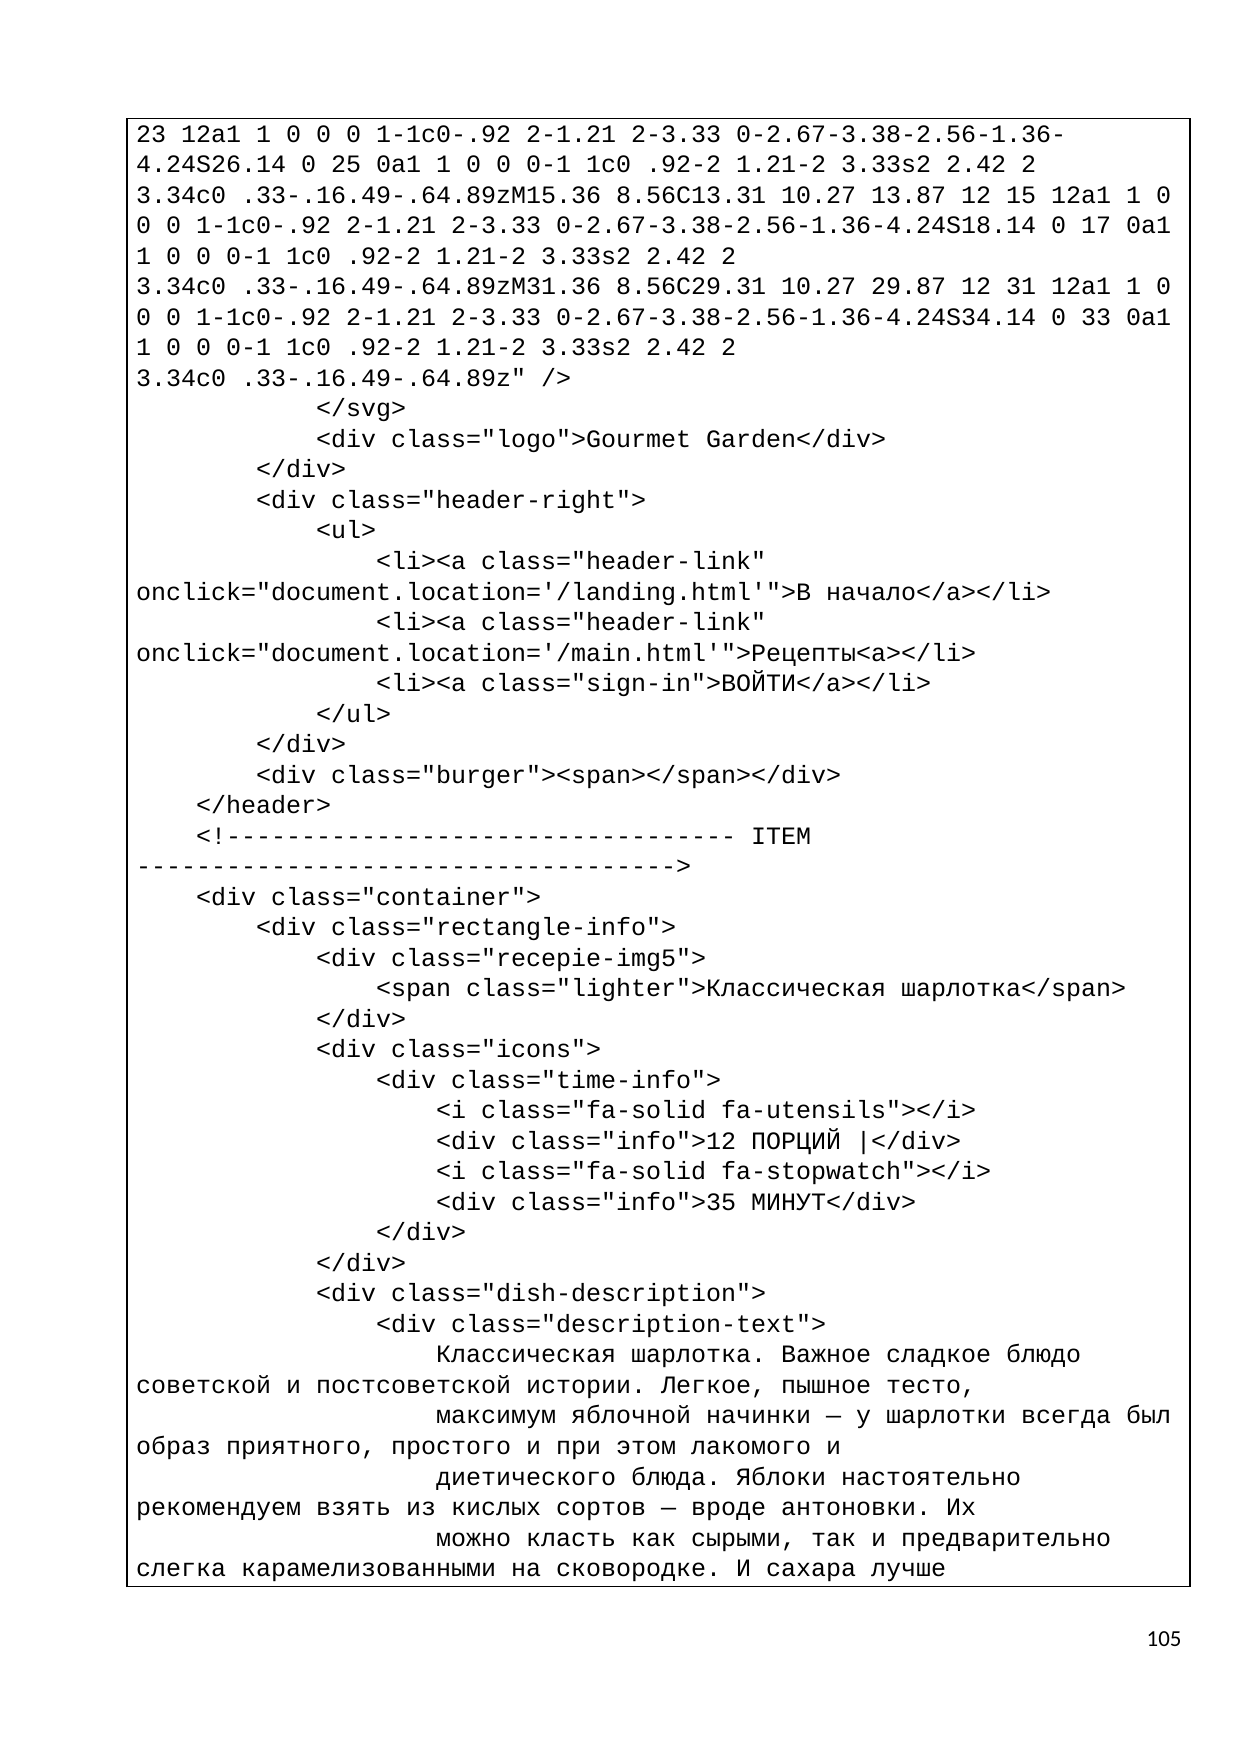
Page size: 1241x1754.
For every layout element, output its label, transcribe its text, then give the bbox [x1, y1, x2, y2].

text </div> [128, 1003, 1189, 1034]
text <div class="burger"><span></span></div> [128, 759, 1189, 789]
text </div> [128, 1247, 1189, 1278]
text <div class="rectangle-info"> [128, 912, 1189, 942]
text <li><a class="header-link" onclick="document.location='/main.html'">Рецепты<a></li> [128, 606, 1189, 667]
text <li><a class="header-link" onclick="document.location='/landing.html'">В начало</a></li> [128, 545, 1189, 606]
text <i class="fa-solid fa-stopwatch"></i> [128, 1156, 1189, 1186]
text <span class="lighter">Классическая шарлотка</span> [128, 973, 1189, 1003]
text диетического блюда. Яблоки настоятельно рекомендуем взять из кислых сортов — вроде антоновки. Их [128, 1461, 1189, 1522]
text </div> [128, 728, 1189, 759]
text <div class="description-text"> [128, 1308, 1189, 1339]
text максимум яблочной начинки — у шарлотки всегда был образ приятного, простого и при этом лакомого и [128, 1400, 1189, 1461]
text <div class="recepie-img5"> [128, 942, 1189, 973]
text </div> [128, 1217, 1189, 1247]
text <div class="icons"> [128, 1034, 1189, 1064]
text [128, 119, 1189, 393]
text <div class="time-info"> [128, 1064, 1189, 1095]
text Классическая шарлотка. Важное сладкое блюдо советской и постсоветской истории. Легкое, пышное тесто, [128, 1339, 1189, 1400]
text </ul> [128, 698, 1189, 728]
text <div class="container"> [128, 881, 1189, 912]
text <div class="info">35 МИНУТ</div> [128, 1186, 1189, 1217]
text <!---------------------------------- ITEM ------------------------------------> [128, 820, 1189, 881]
text <li><a class="sign-in">ВОЙТИ</a></li> [128, 667, 1189, 698]
text <i class="fa-solid fa-utensils"></i> [128, 1095, 1189, 1125]
text <div class="info">12 ПОРЦИЙ |</div> [128, 1125, 1189, 1156]
text можно класть как сырыми, так и предварительно слегка карамелизованными на сковородке. И сахара лучше [128, 1522, 1189, 1586]
text </div> [128, 454, 1189, 484]
text </header> [128, 789, 1189, 820]
text <div class="logo">Gourmet Garden</div> [128, 423, 1189, 454]
text <ul> [128, 515, 1189, 545]
text <div class="header-right"> [128, 484, 1189, 515]
text <div class="dish-description"> [128, 1278, 1189, 1308]
text </svg> [128, 393, 1189, 423]
